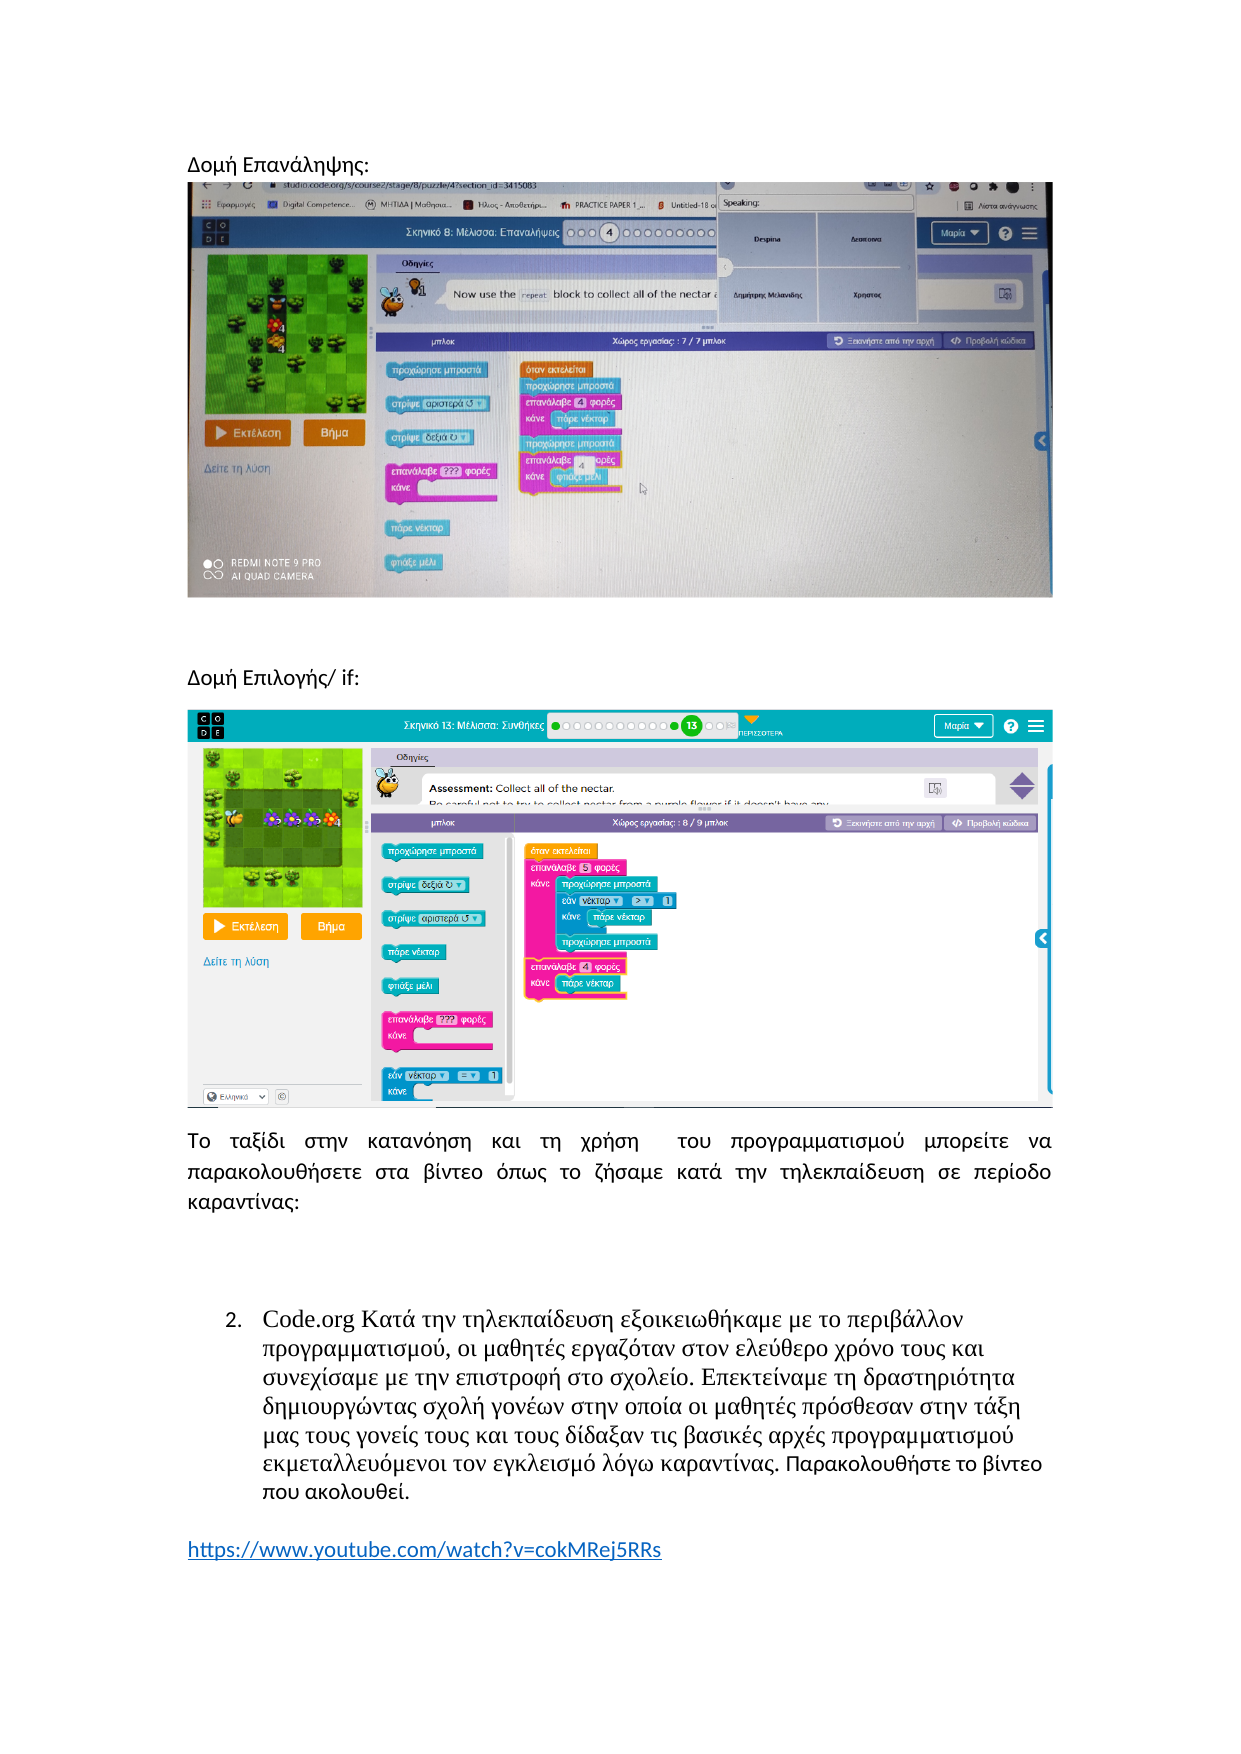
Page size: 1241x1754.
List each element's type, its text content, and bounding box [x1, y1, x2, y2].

text Δομή Επανάληψης: [187, 150, 1053, 180]
picture [187, 709, 1053, 1108]
text Το ταξίδι στην κατανόηση και τη χρήση του προγραμματισμού μπορείτε να παρακολουθήσετε στα βίντεο όπως το ζήσαμε κατά την τηλεκπαίδευση σε περίοδο καραντίνας: [187, 1127, 1053, 1215]
list Code.org Κατά την τηλεκπαίδευση εξοικειωθήκαμε με το περιβάλλον προγραμματισμού, οι μαθητές εργαζόταν στον ελεύθερο χρόνο τους και συνεχίσαμε με την επιστροφή στο σχολείο. Επεκτείναμε τη δραστηριότητα δημιουργώντας σχολή γονέων στην οποία οι μαθητές πρόσθεσαν στην τάξη μας τους γονείς τους και τους δίδαξαν τις βασικές αρχές προγραμματισμού εκμεταλλευόμενοι τον εγκλεισμό λόγω καραντίνας. Παρακολουθήστε το βίντεο που ακολουθεί. [225, 1304, 1053, 1506]
picture [187, 180, 1053, 598]
text https://www.youtube.com/watch?v=cokMRej5RRs [187, 1535, 1053, 1563]
text Δομή Επιλογής/ if: [187, 663, 1053, 691]
